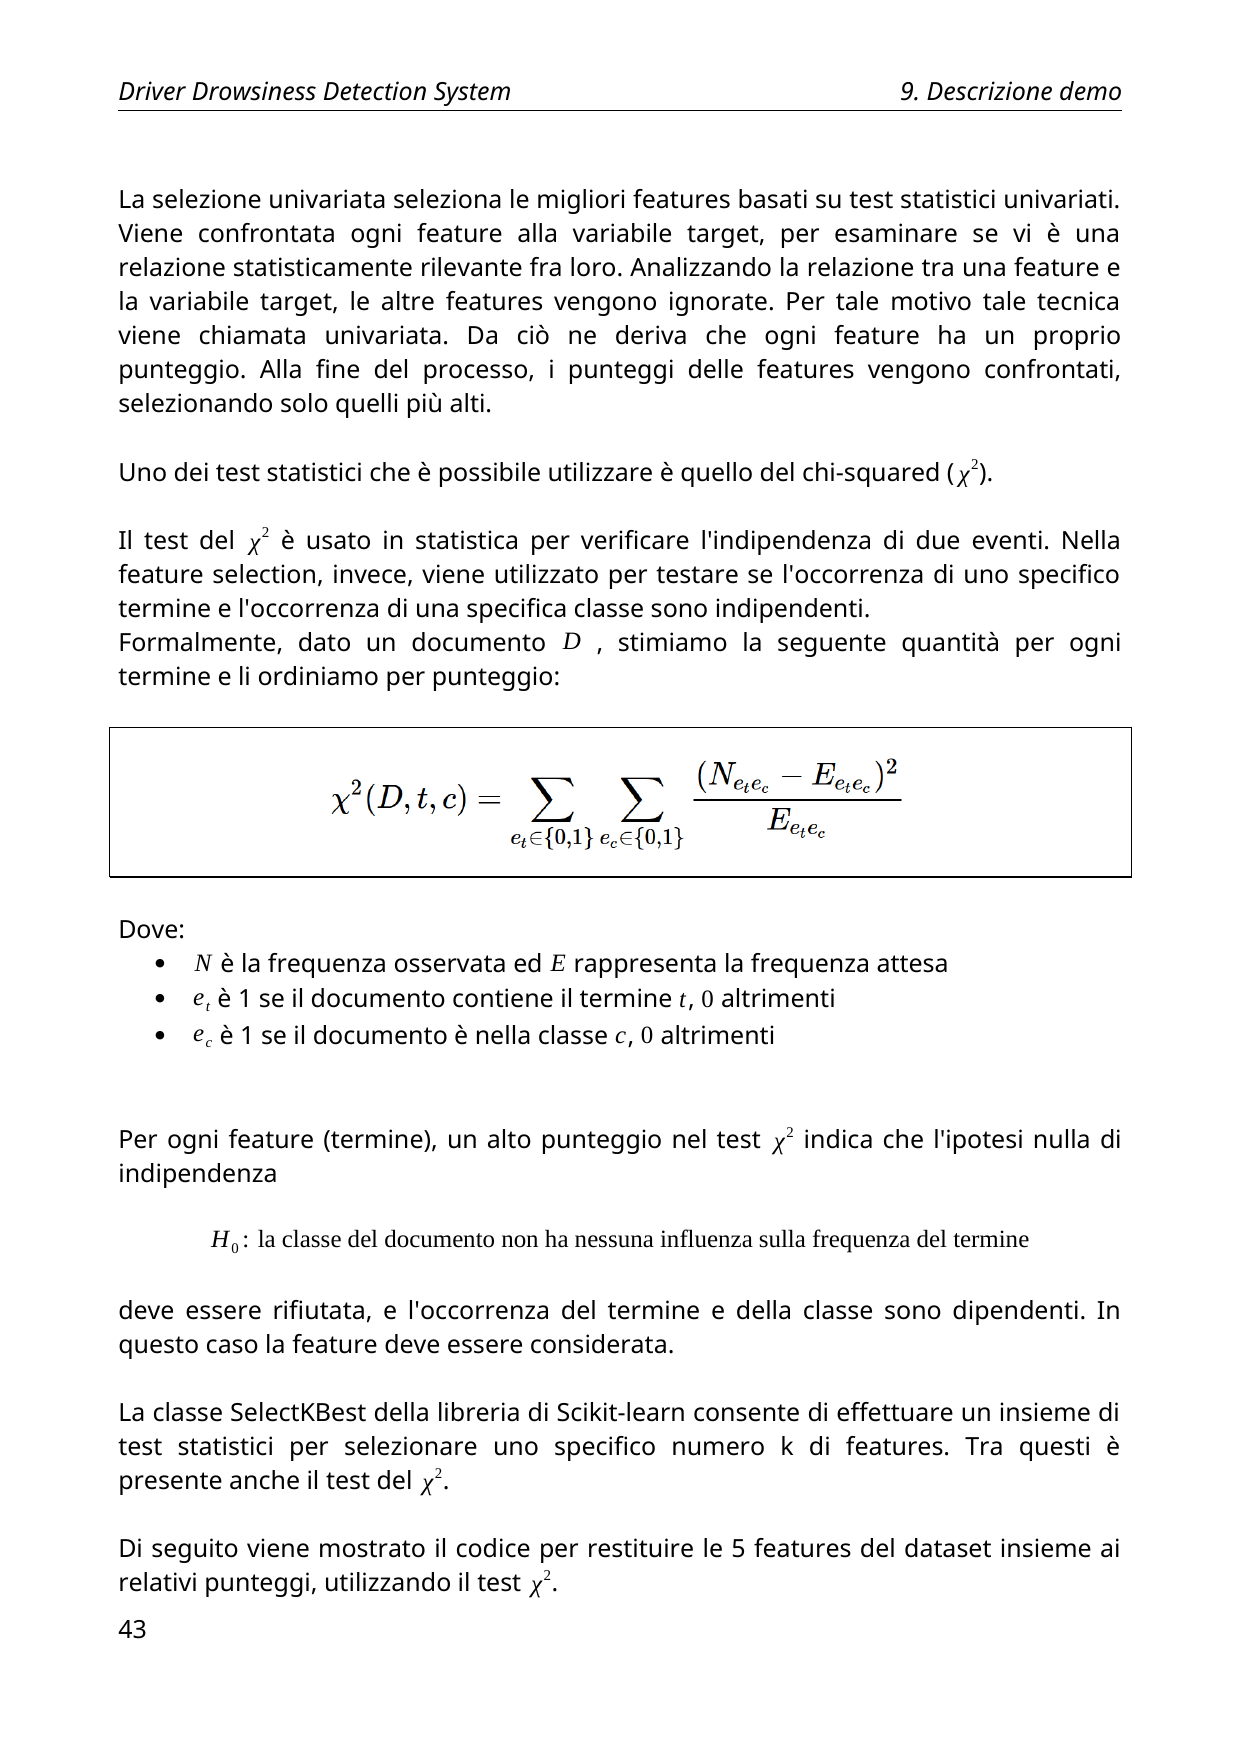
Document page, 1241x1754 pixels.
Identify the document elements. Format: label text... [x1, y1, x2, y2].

list è 1 se il documento contiene il termine , altrimenti [156, 981, 1122, 1017]
text Il test del è usato in statistica per verificare l'indipendenza di due eventi. Nella feature selection, invece, viene utilizzato per testare se l'occorrenza di uno specifico termine e l'occorrenza di una specifica classe sono indipendenti. [118, 522, 1122, 624]
picture [325, 748, 916, 855]
list è la frequenza osservata ed rappresenta la frequenza attesa [156, 946, 1122, 981]
text Per ogni feature (termine), un alto punteggio nel test indica che l'ipotesi nulla di indipendenza [118, 1122, 1122, 1190]
text deve essere rifiutata, e l'occorrenza del termine e della classe sono dipendenti. In questo caso la feature deve essere considerata. [118, 1292, 1122, 1360]
text La classe SelectKBest della libreria di Scikit-learn consente di effettuare un insieme di test statistici per selezionare uno specifico numero k di features. Tra questi è presente anche il test del . [118, 1394, 1122, 1497]
list è 1 se il documento è nella classe , altrimenti [156, 1017, 1122, 1054]
text Di seguito viene mostrato il codice per restituire le 5 features del dataset insieme ai relativi punteggi, utilizzando il test . [118, 1531, 1122, 1599]
text Uno dei test statistici che è possibile utilizzare è quello del chi-squared (). [118, 454, 1122, 488]
text Dove: [118, 912, 1122, 946]
text Formalmente, dato un documento , stimiamo la seguente quantità per ogni termine e li ordiniamo per punteggio: [118, 624, 1122, 693]
text La selezione univariata seleziona le migliori features basati su test statistici univariati. Viene confrontata ogni feature alla variabile target, per esaminare se vi è una relazione statisticamente rilevante fra loro. Analizzando la relazione tra una feature e la variabile target, le altre features vengono ignorate. Per tale motivo tale tecnica viene chiamata univariata. Da ciò ne deriva che ogni feature ha un proprio punteggio. Alla fine del processo, i punteggi delle features vengono confrontati, selezionando solo quelli più alti. [118, 182, 1122, 420]
